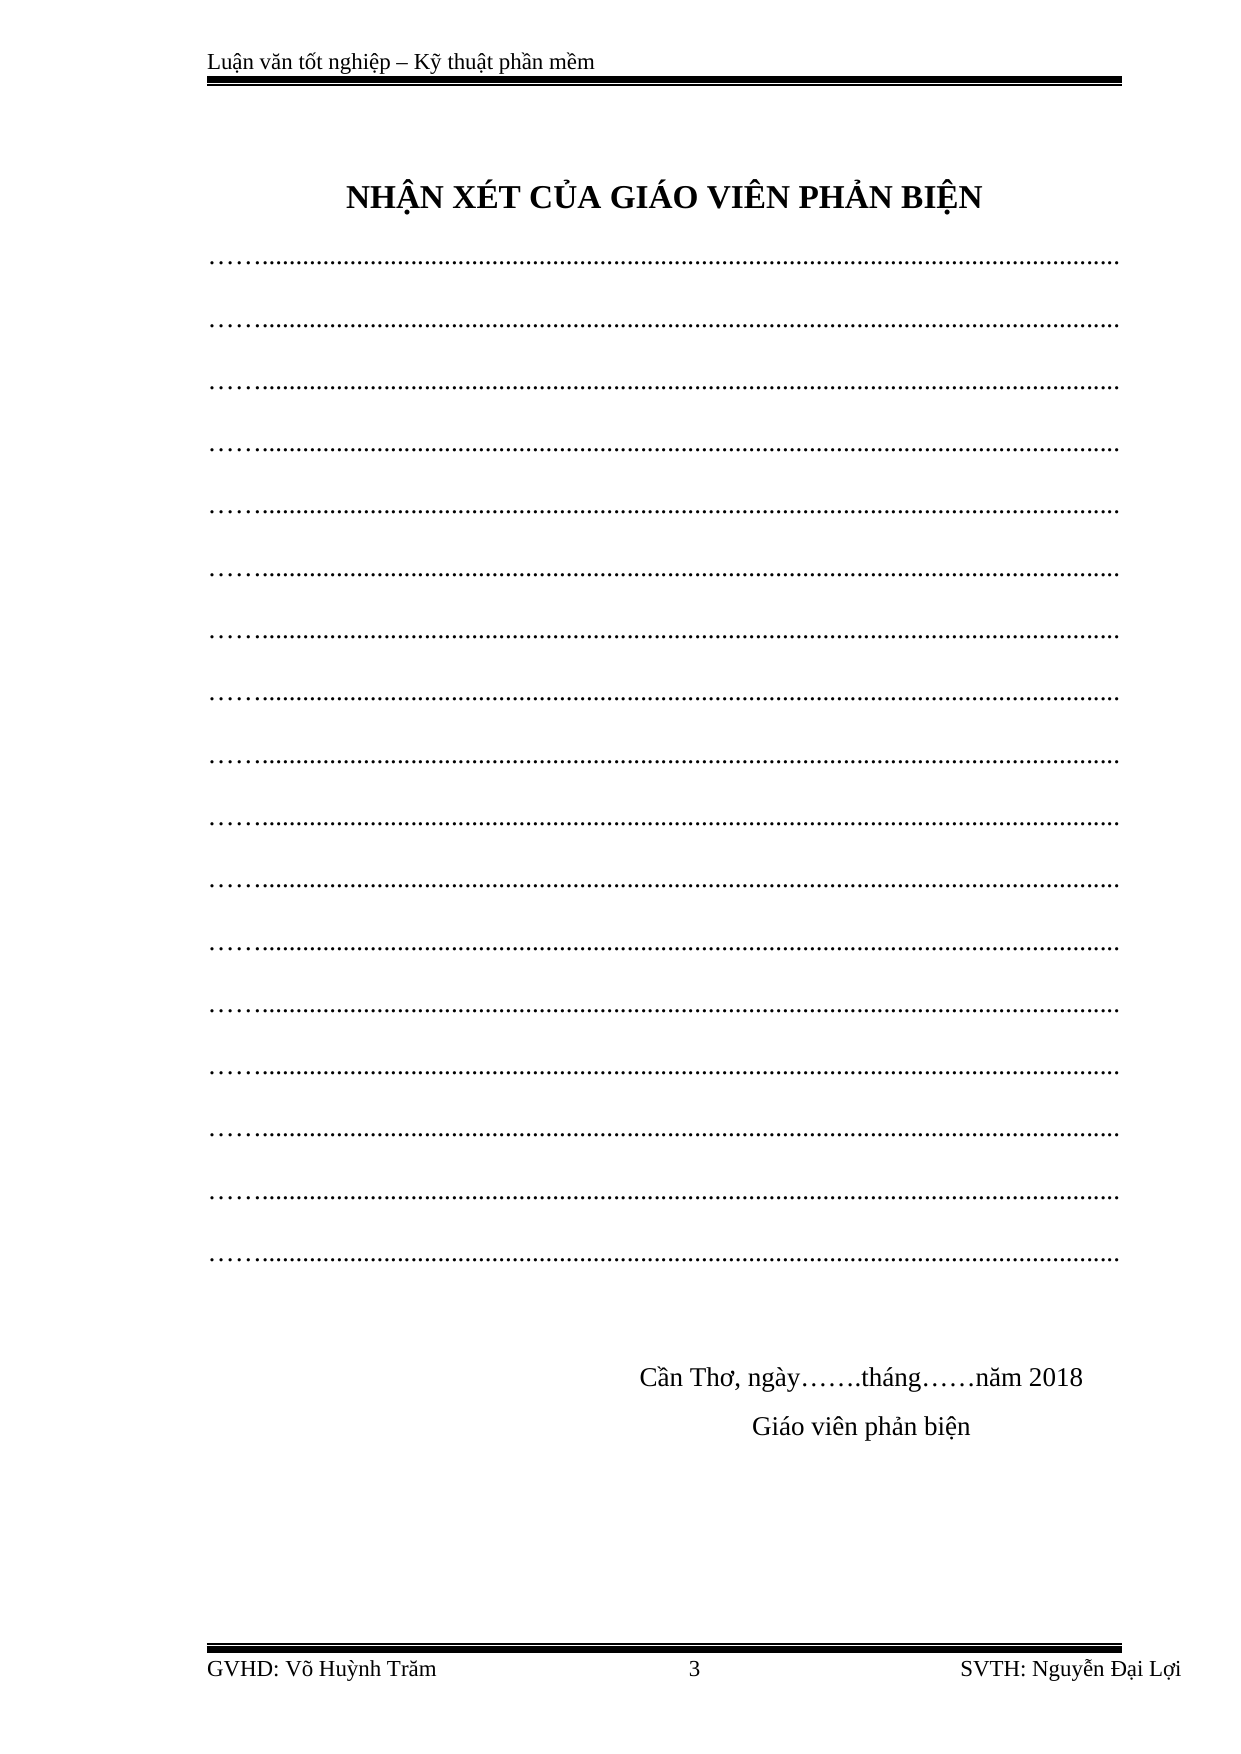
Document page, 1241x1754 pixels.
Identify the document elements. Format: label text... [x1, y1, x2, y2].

text Giáo viên phản biện [601, 1411, 1122, 1442]
text ……............................................................................................................................... [207, 800, 1122, 831]
text ……............................................................................................................................... [207, 1174, 1122, 1205]
text ……............................................................................................................................... [207, 551, 1122, 582]
text ……............................................................................................................................... [207, 925, 1122, 956]
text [207, 239, 1122, 271]
text ……............................................................................................................................... [207, 862, 1122, 893]
text ……............................................................................................................................... [207, 1112, 1122, 1143]
text ……............................................................................................................................... [207, 426, 1122, 457]
text ……............................................................................................................................... [207, 1049, 1122, 1080]
text NHẬN XÉT CỦA GIÁO VIÊN PHẢN BIỆN [207, 177, 1122, 216]
text ……............................................................................................................................... [207, 738, 1122, 769]
text ……............................................................................................................................... [207, 489, 1122, 520]
text Cần Thơ, ngày…….tháng……năm 2018 [601, 1361, 1122, 1392]
text ……............................................................................................................................... [207, 987, 1122, 1018]
text ……............................................................................................................................... [207, 676, 1122, 707]
text ……............................................................................................................................... [207, 613, 1122, 644]
text ……............................................................................................................................... [207, 1236, 1122, 1267]
text ……............................................................................................................................... [207, 364, 1122, 395]
text ……............................................................................................................................... [207, 302, 1122, 333]
